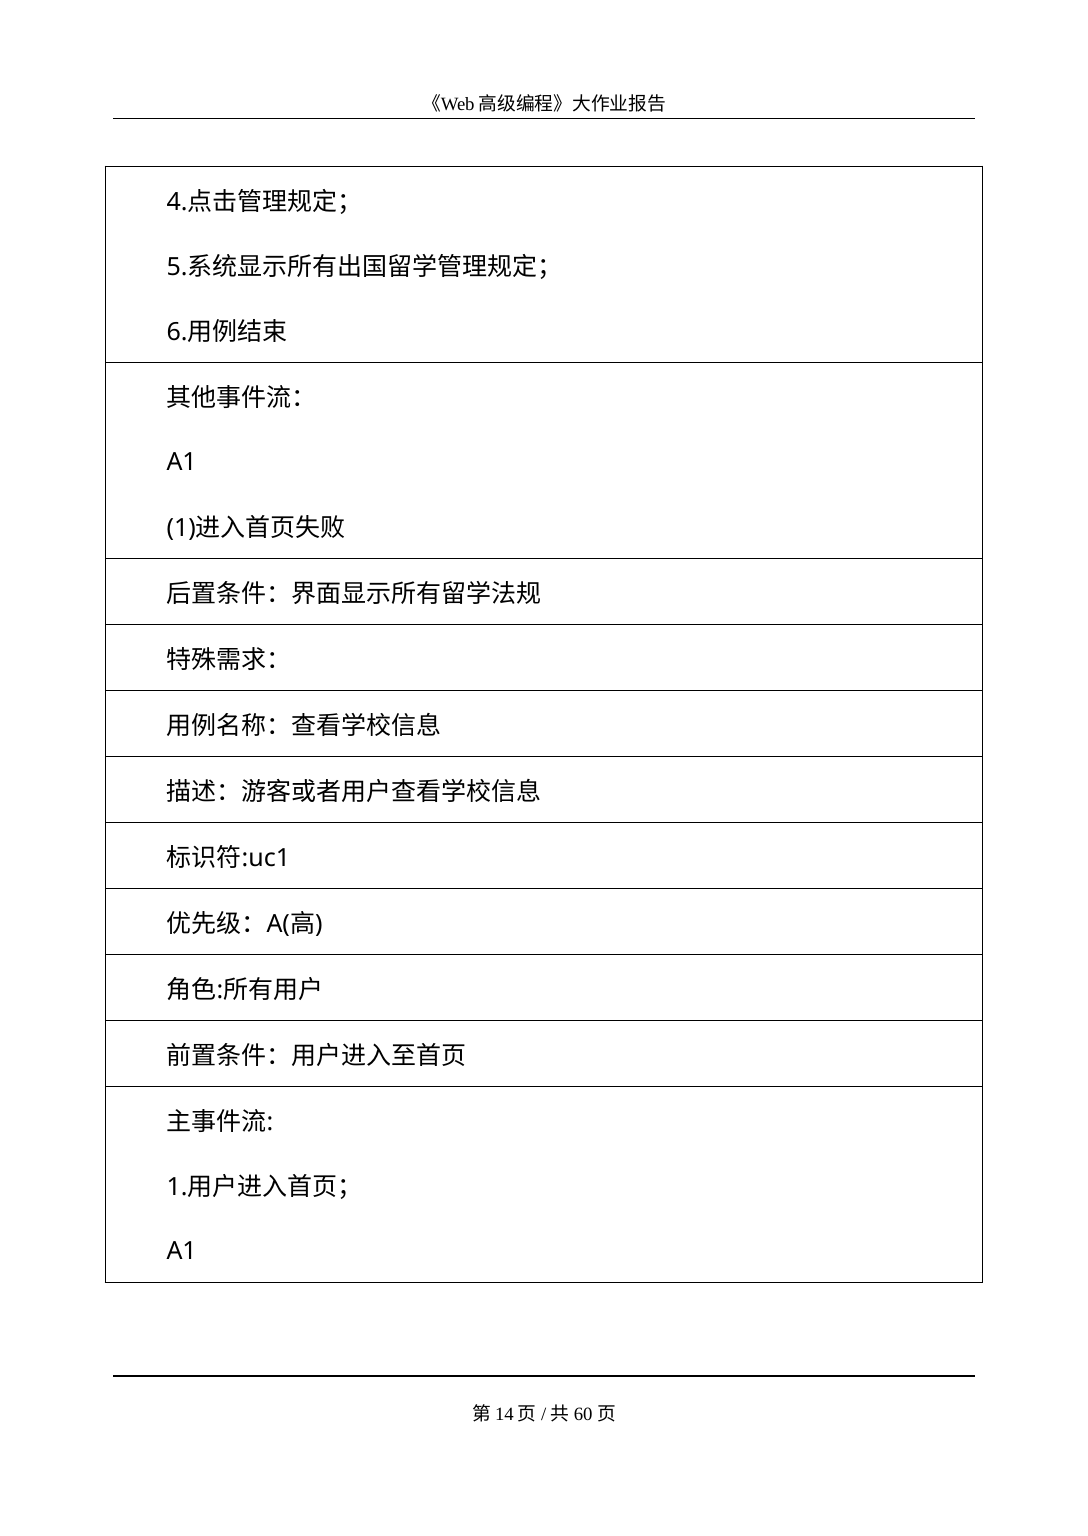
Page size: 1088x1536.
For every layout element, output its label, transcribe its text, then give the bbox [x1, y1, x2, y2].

table_cell 优先级：A(高) [106, 889, 982, 954]
table_cell 标识符:uc1 [106, 823, 982, 888]
table_cell 特殊需求： [106, 625, 982, 690]
table_cell 角色:所有用户 [106, 955, 982, 1020]
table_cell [106, 1087, 982, 1282]
table_cell 后置条件：界面显示所有留学法规 [106, 559, 982, 624]
table_cell 用例名称：查看学校信息 [106, 691, 982, 756]
table_cell 描述：游客或者用户查看学校信息 [106, 757, 982, 822]
table_cell 前置条件：用户进入至首页 [106, 1021, 982, 1086]
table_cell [106, 167, 982, 362]
table_cell 其他事件流： A1 (1)进入首页失败 [106, 363, 982, 558]
